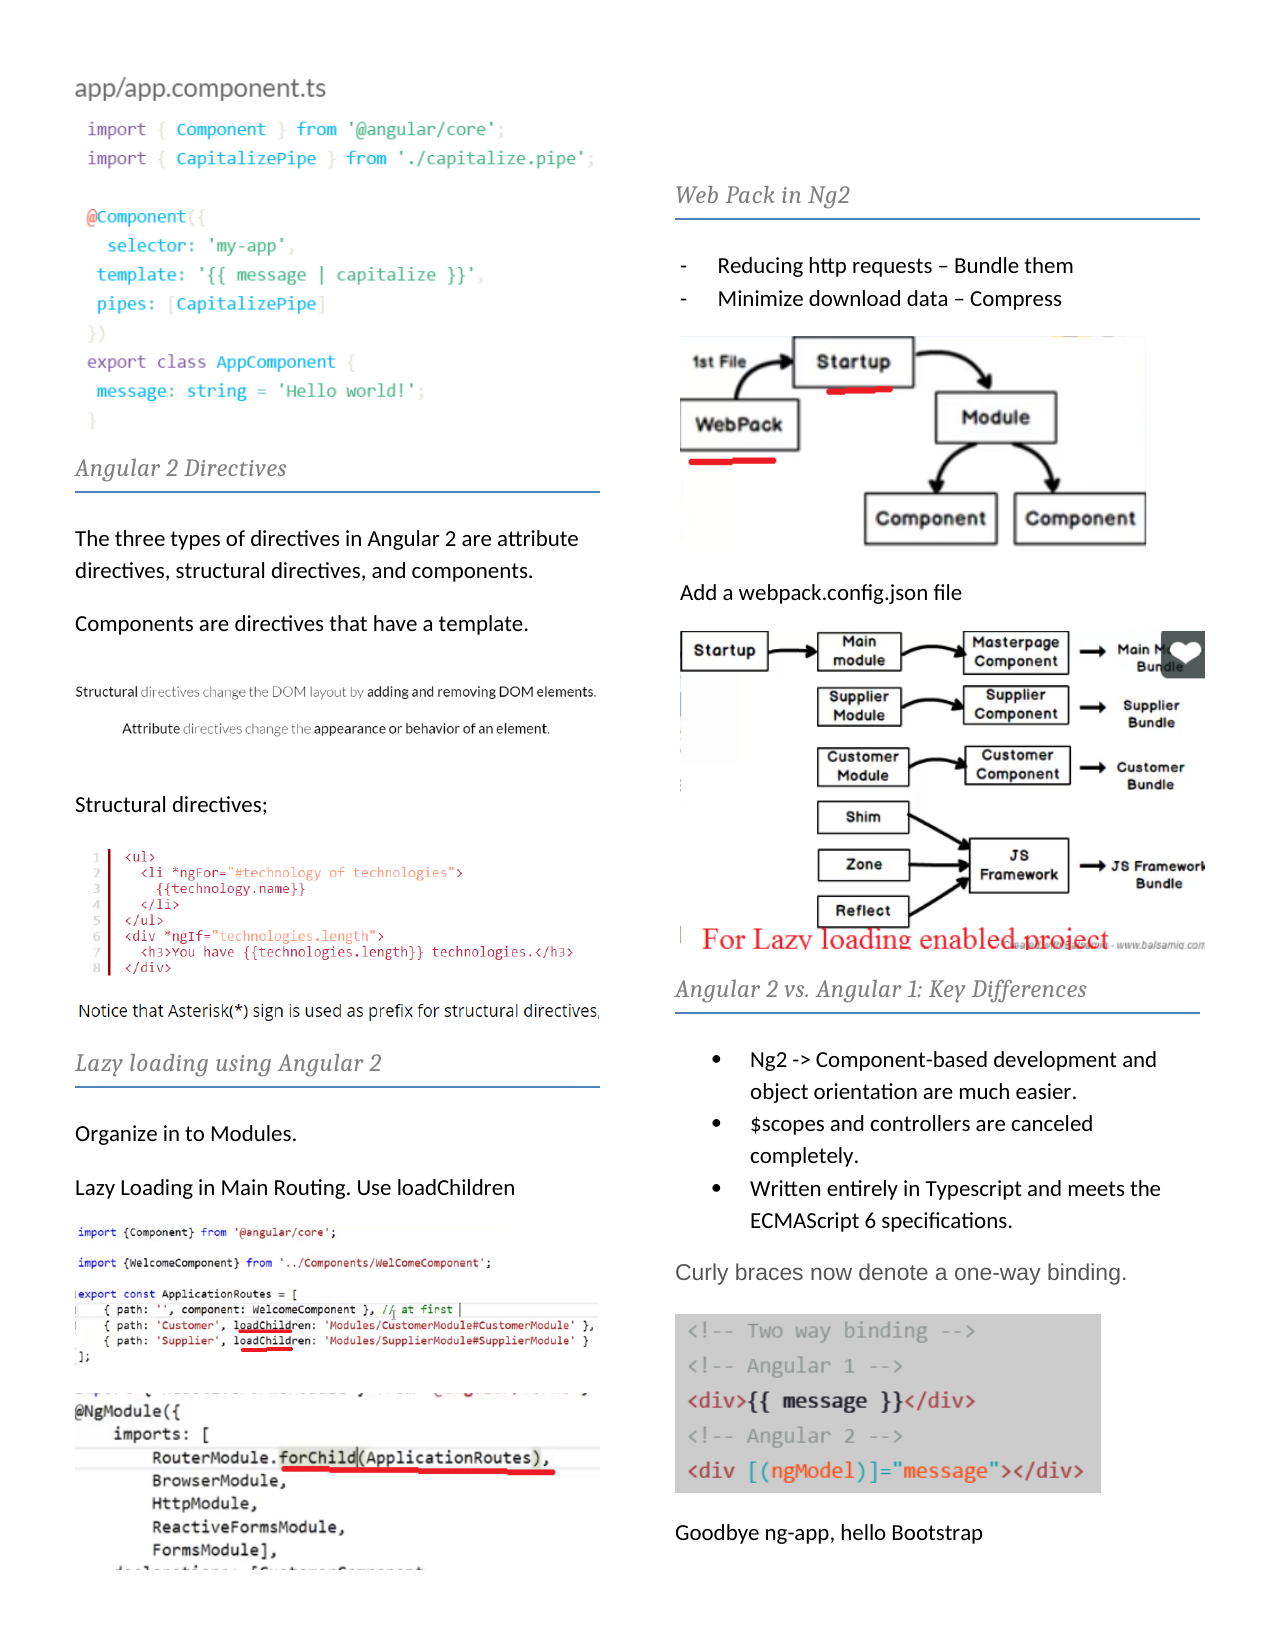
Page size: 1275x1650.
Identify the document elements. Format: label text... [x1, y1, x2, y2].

picture [675, 1314, 1102, 1493]
text Components are directives that have a template. [75, 609, 600, 637]
text The three types of directives in Angular 2 are attribute directives, structural directives, and components. [75, 524, 600, 584]
text Add a webpack.config.json file [680, 578, 1200, 606]
list Reducing http requests – Bundle them [680, 251, 1200, 279]
picture [75, 1225, 599, 1369]
picture [680, 336, 1147, 553]
title Web Pack in Ng2 [675, 181, 1200, 218]
text Organize in to Modules. [75, 1119, 600, 1148]
picture [75, 75, 600, 429]
subtitle Curly braces now denote a one-way binding. [675, 1259, 1200, 1285]
text Lazy Loading in Main Routing. Use loadChildren [75, 1173, 600, 1201]
list Minimize download data – Compress [680, 284, 1200, 312]
picture [75, 842, 599, 1025]
title Angular 2 Directives [75, 454, 600, 491]
list Ng2 -> Component-based development and object orientation are much easier. [712, 1045, 1200, 1105]
picture [75, 1393, 600, 1570]
list $scopes and controllers are canceled completely. [712, 1109, 1200, 1170]
text Goodbye ng-app, hello Bootstrap [675, 1518, 1200, 1546]
picture [680, 631, 1205, 950]
picture [75, 662, 599, 765]
title Lazy loading using Angular 2 [75, 1049, 600, 1086]
list Written entirely in Typescript and meets the ECMAScript 6 specifications. [712, 1174, 1200, 1234]
title Angular 2 vs. Angular 1: Key Differences [675, 975, 1200, 1012]
text Structural directives; [75, 790, 600, 818]
